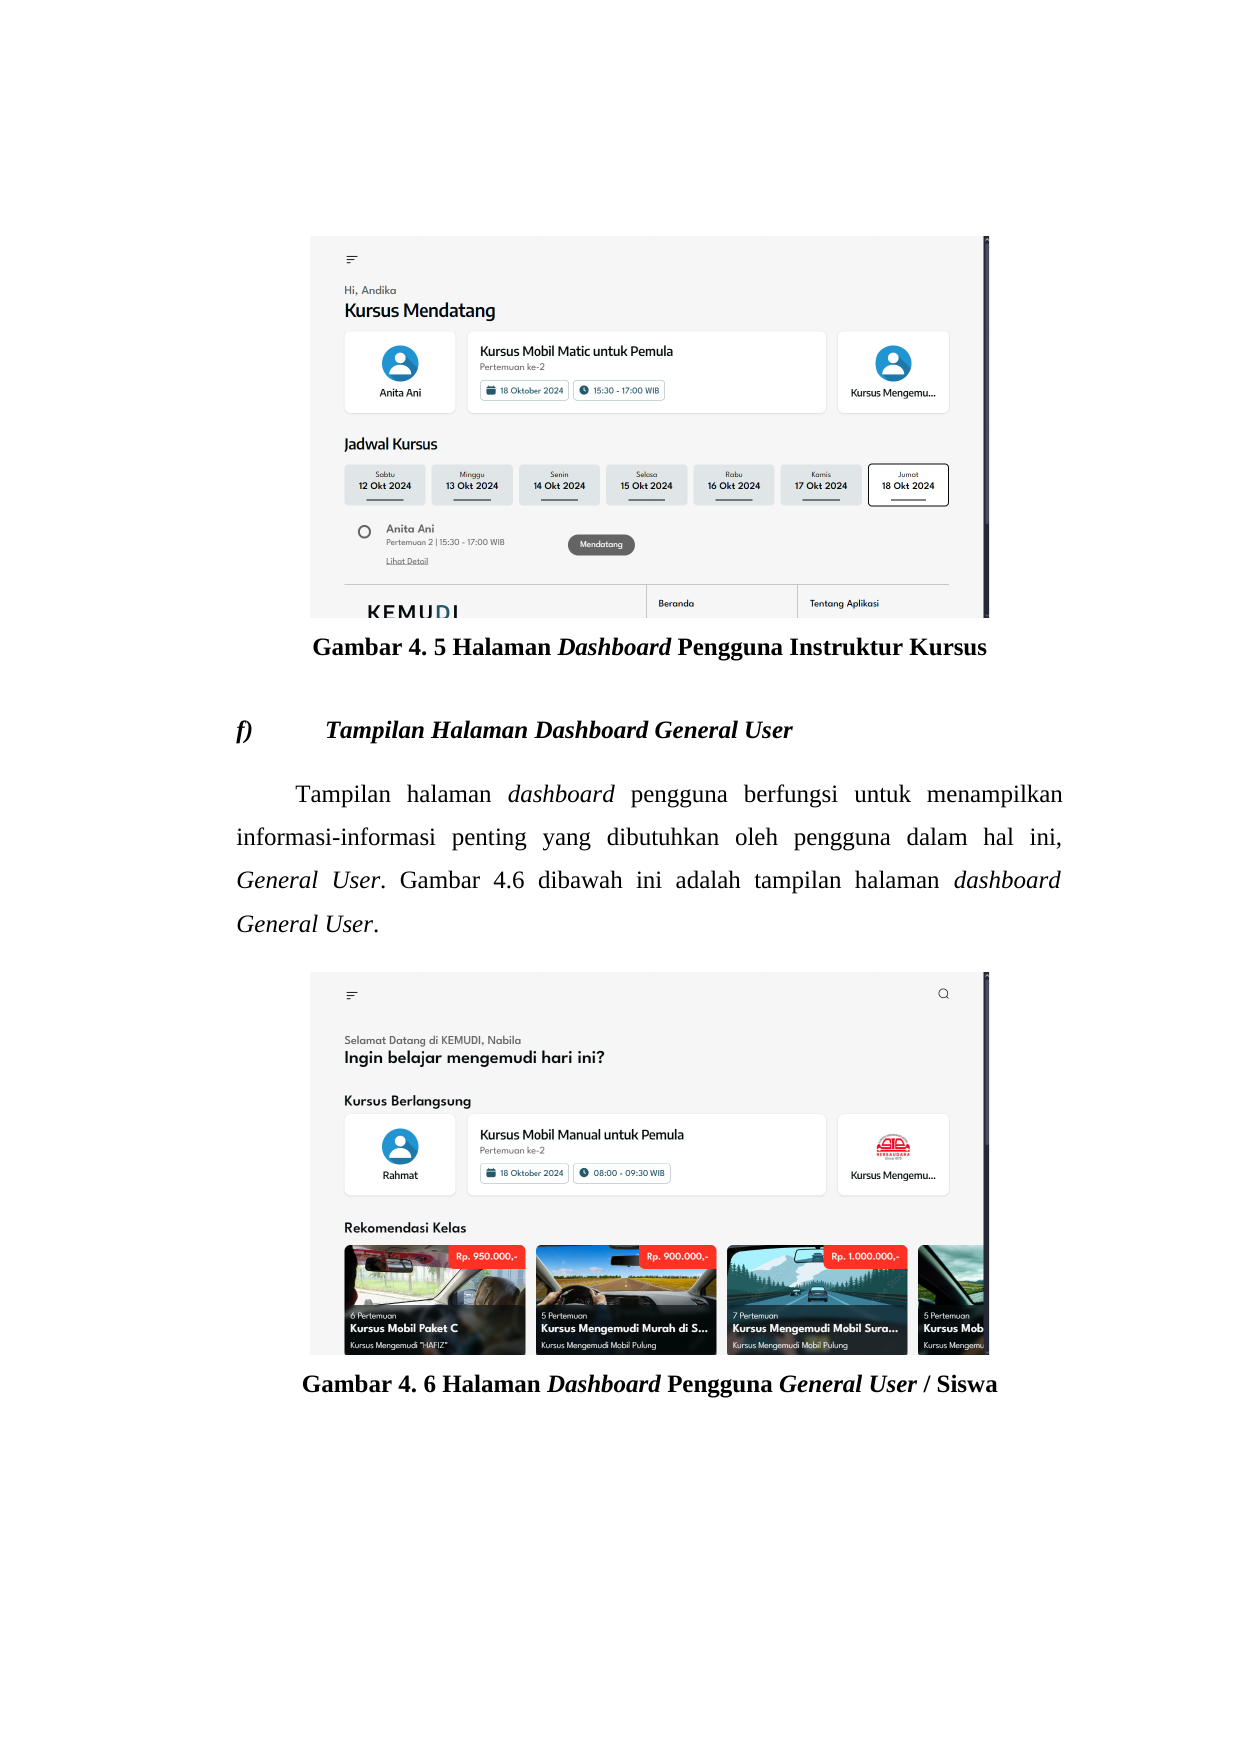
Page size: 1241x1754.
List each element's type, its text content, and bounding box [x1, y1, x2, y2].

picture [310, 236, 990, 618]
text Tampilan halaman dashboard pengguna berfungsi untuk menampilkan informasi-informasi penting yang dibutuhkan oleh pengguna dalam hal ini, General User. Gambar 4.6 dibawah ini adalah tampilan halaman dashboard General User. [236, 779, 1063, 937]
text Gambar 4. 5 Halaman Dashboard Pengguna Instruktur Kursus [236, 632, 1063, 661]
text Gambar 4. 6 Halaman Dashboard Pengguna General User / Siswa [236, 1369, 1063, 1398]
subtitle Tampilan Halaman Dashboard General User [236, 715, 1063, 744]
picture [310, 972, 990, 1355]
